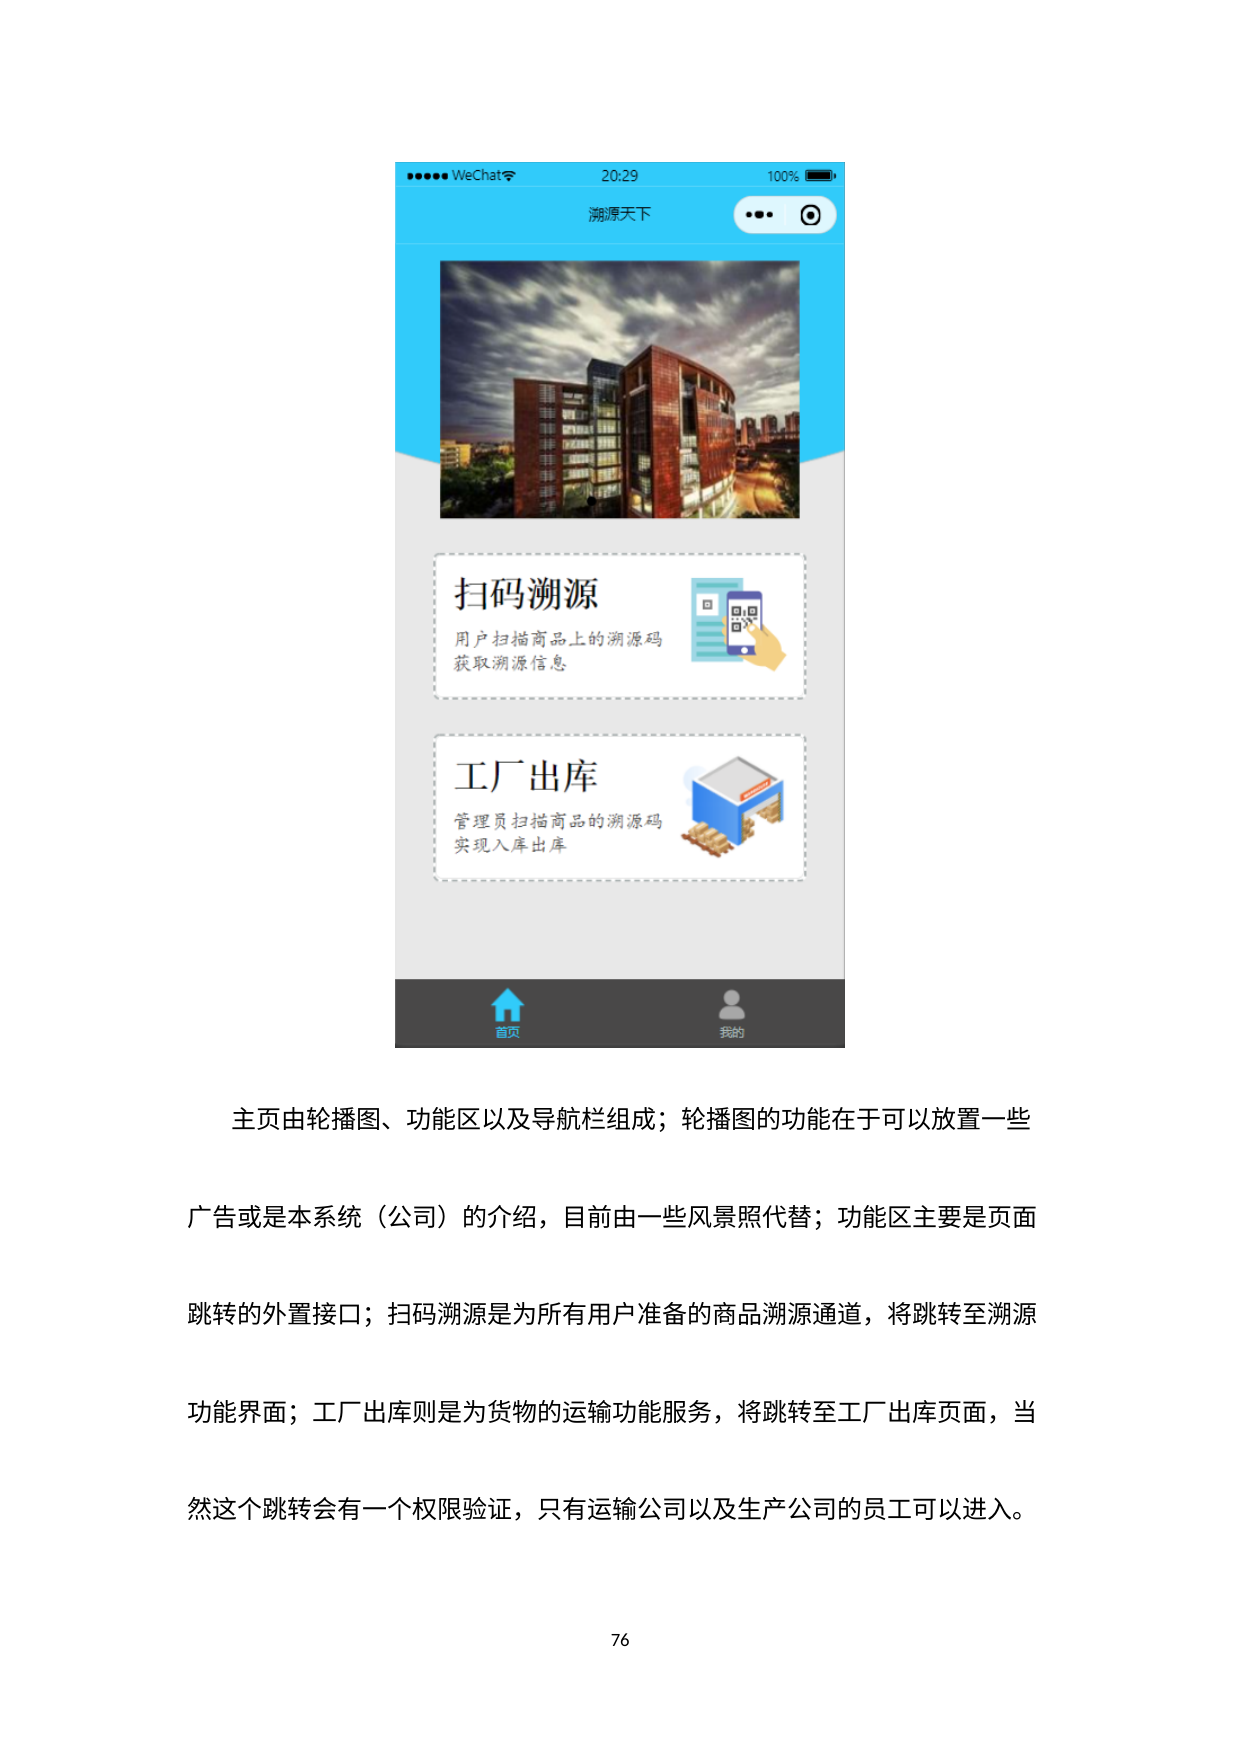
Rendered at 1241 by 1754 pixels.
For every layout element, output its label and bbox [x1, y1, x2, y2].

picture [395, 162, 845, 1048]
text [187, 1085, 1053, 1540]
